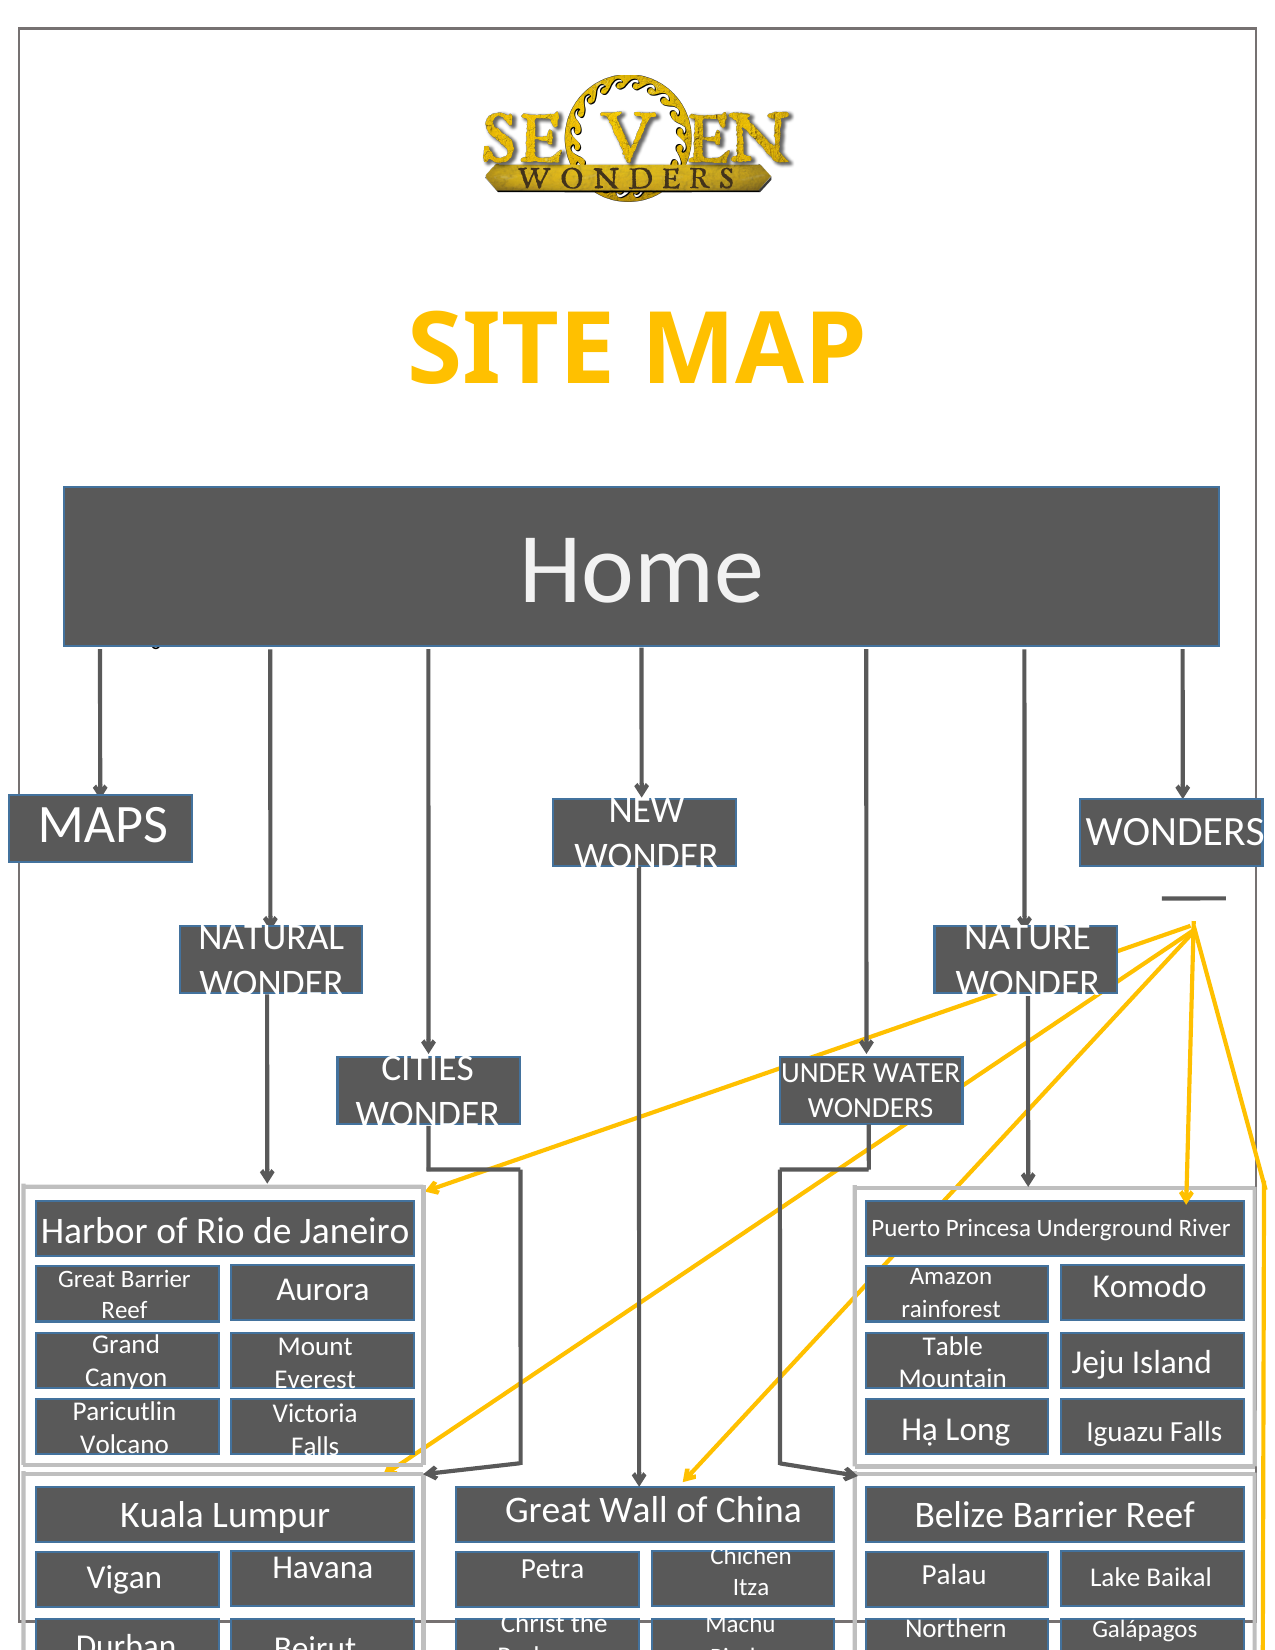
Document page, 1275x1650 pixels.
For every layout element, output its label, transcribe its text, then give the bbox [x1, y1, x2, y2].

text SITE MAP [150, 277, 1125, 413]
picture [480, 75, 795, 202]
